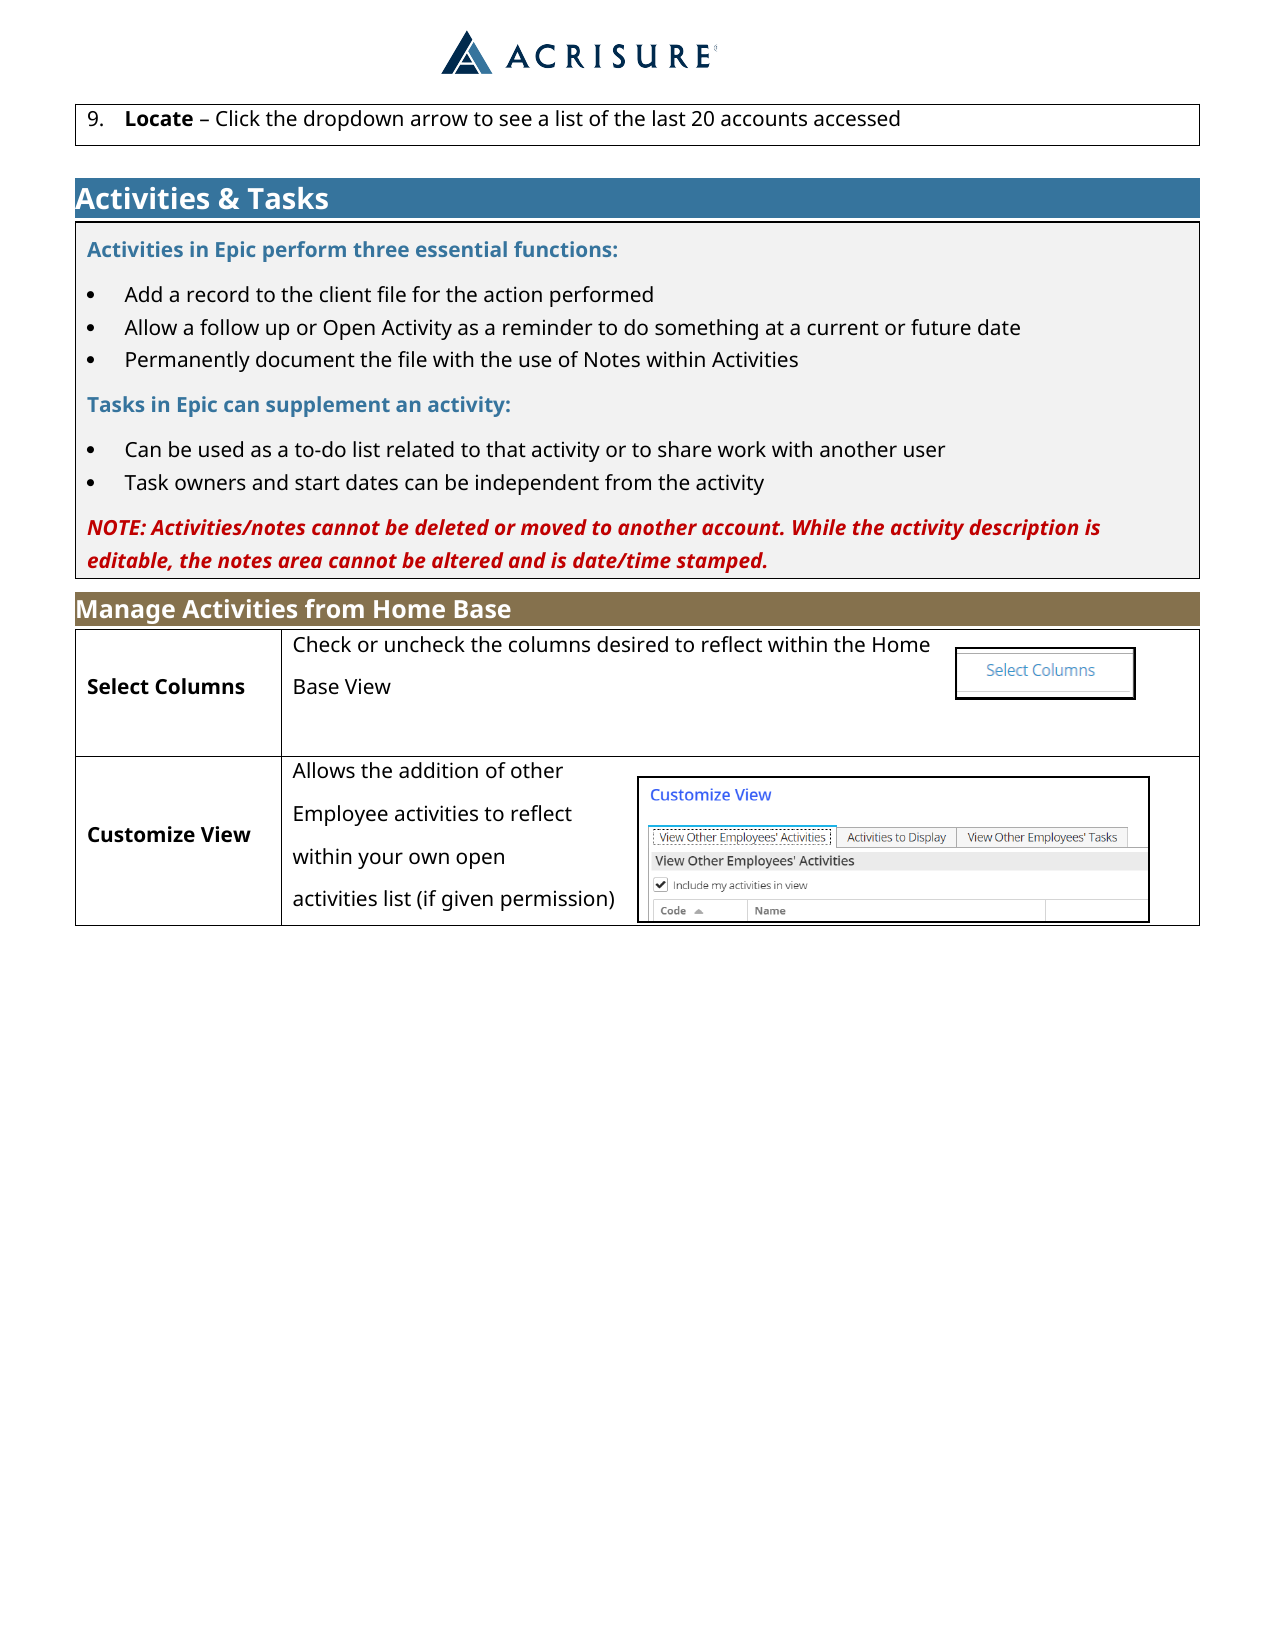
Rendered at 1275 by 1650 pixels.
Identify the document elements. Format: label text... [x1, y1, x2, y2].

subtitle Manage Activities from Home Base [75, 592, 1200, 626]
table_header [76, 105, 1199, 145]
picture [439, 23, 718, 80]
picture [957, 649, 1134, 698]
table_header Activities in Epic perform three essential functions: Add a record to the client file for the action performed Allow a follow up or Open Activity as a reminder to do something at a current or future date Permanently document the file with the use of Notes within Activities Tasks in Epic can supplement an activity: Can be used as a to-do list related to that activity or to share work with another user Task owners and start dates can be independent from the activity NOTE: Activities/notes cannot be deleted or moved to another account. While the activity description is editable, the notes area cannot be altered and is date/time stamped. [76, 223, 1199, 578]
picture [639, 778, 1148, 921]
table_header Select Columns [76, 630, 281, 756]
table_cell Customize View [76, 757, 281, 925]
table_header Check or uncheck the columns desired to reflect within the Home Base View [282, 630, 1199, 756]
table_cell Allows the addition of other Employee activities to reflect within your own open activities list (if given permission) [282, 757, 1199, 925]
subtitle Activities & Tasks [75, 178, 1200, 218]
